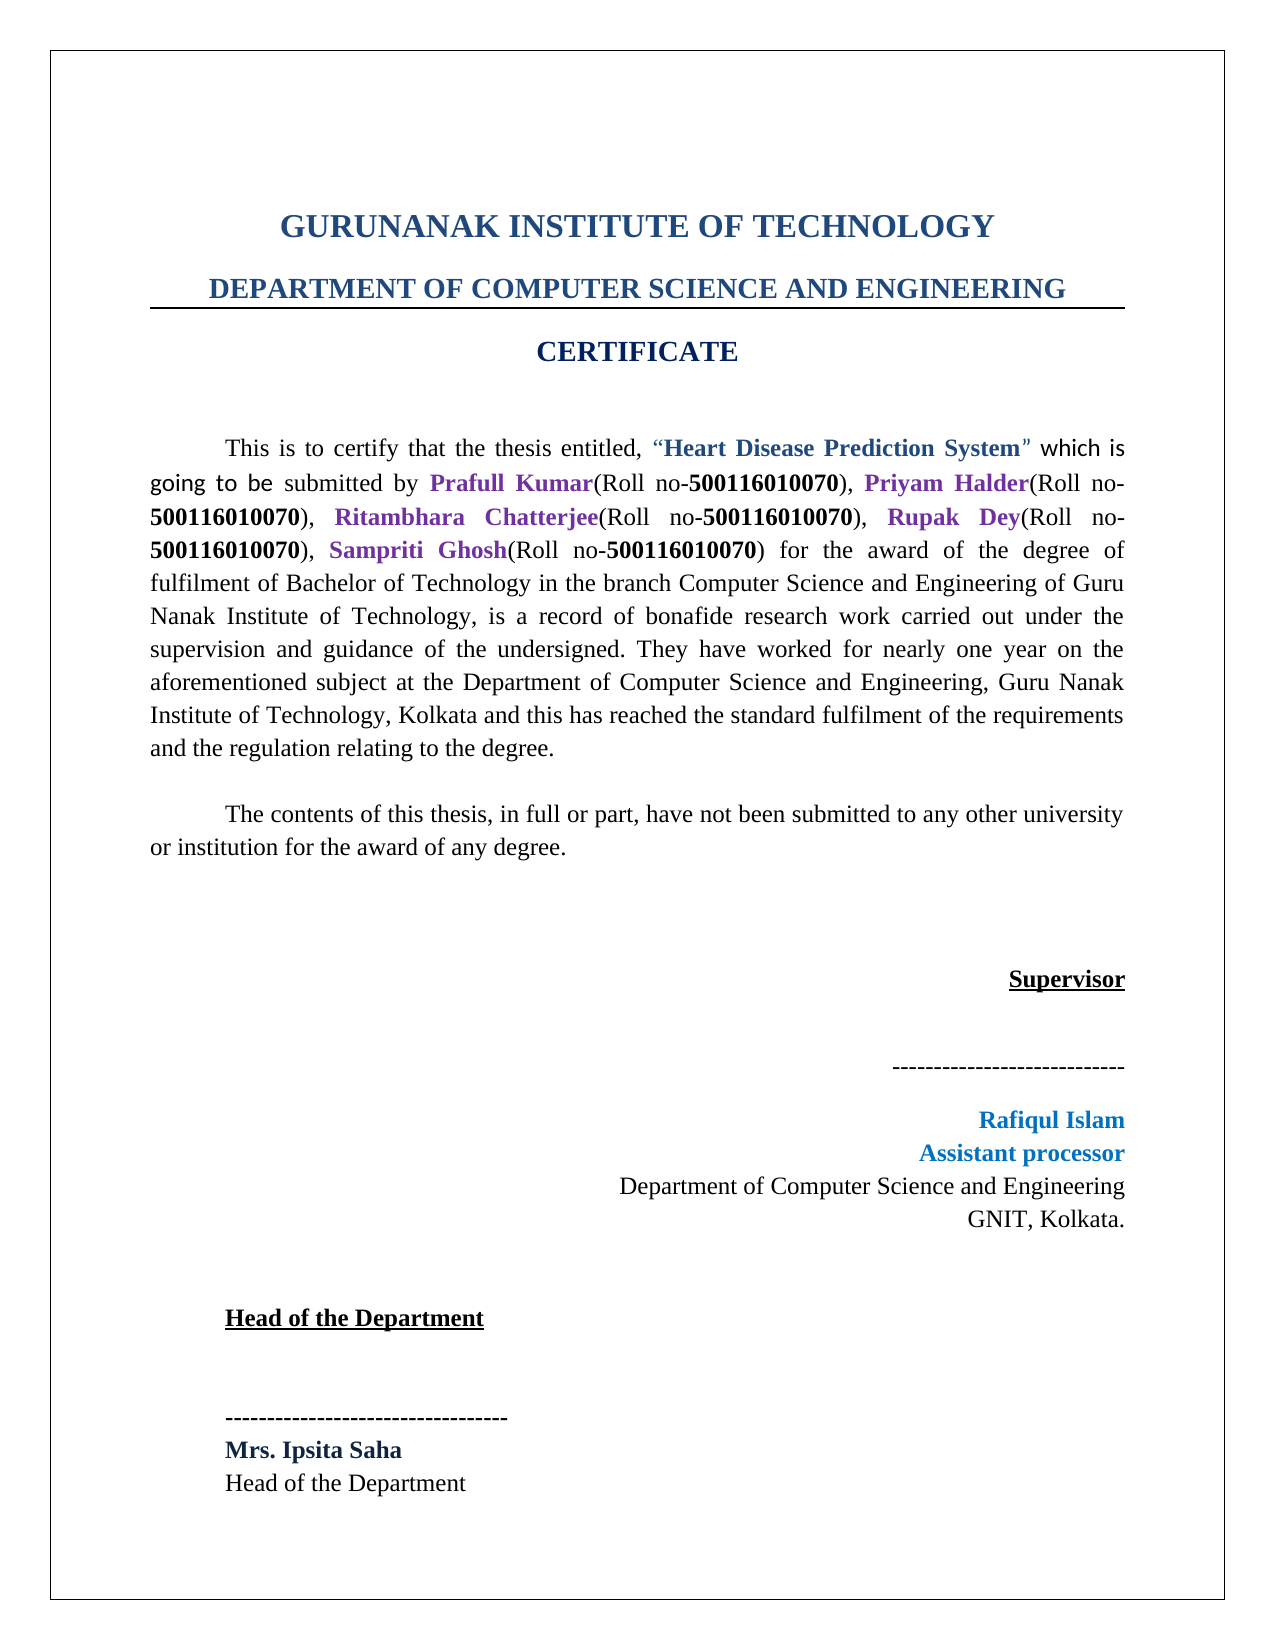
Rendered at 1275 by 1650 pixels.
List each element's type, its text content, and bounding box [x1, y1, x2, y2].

text Assistant processor [150, 1138, 1125, 1167]
text The contents of this thesis, in full or part, have not been submitted to any other university or institution for the award of any degree. [150, 799, 1125, 861]
text DEPARTMENT OF COMPUTER SCIENCE AND ENGINEERING [150, 271, 1125, 307]
text GNIT, Kolkata. [150, 1204, 1125, 1233]
text CERTIFICATE [150, 334, 1125, 368]
text This is to certify that the thesis entitled, “Heart Disease Prediction System” which is going to be submitted by Prafull Kumar(Roll no-500116010070), Priyam Halder(Roll no-500116010070), Ritambhara Chatterjee(Roll no-500116010070), Rupak Dey(Roll no-500116010070), Sampriti Ghosh(Roll no-500116010070) for the award of the degree of fulfilment of Bachelor of Technology in the branch Computer Science and Engineering of Guru Nanak Institute of Technology, is a record of bonafide research work carried out under the supervision and guidance of the undersigned. They have worked for nearly one year on the aforementioned subject at the Department of Computer Science and Engineering, Guru Nanak Institute of Technology, Kolkata and this has reached the standard fulfilment of the requirements and the regulation relating to the degree. [150, 432, 1125, 762]
text Supervisor [525, 964, 1125, 993]
text Mrs. Ipsita Saha [150, 1435, 1125, 1464]
text ---------------------------- [150, 1051, 1125, 1080]
text GURUNANAK INSTITUTE OF TECHNOLOGY [150, 207, 1125, 245]
text ---------------------------------- [150, 1402, 1125, 1431]
text Head of the Department [150, 1468, 1125, 1497]
text Department of Computer Science and Engineering [150, 1171, 1125, 1200]
text Head of the Department [150, 1303, 1125, 1332]
text Rafiqul Islam [150, 1105, 1125, 1134]
